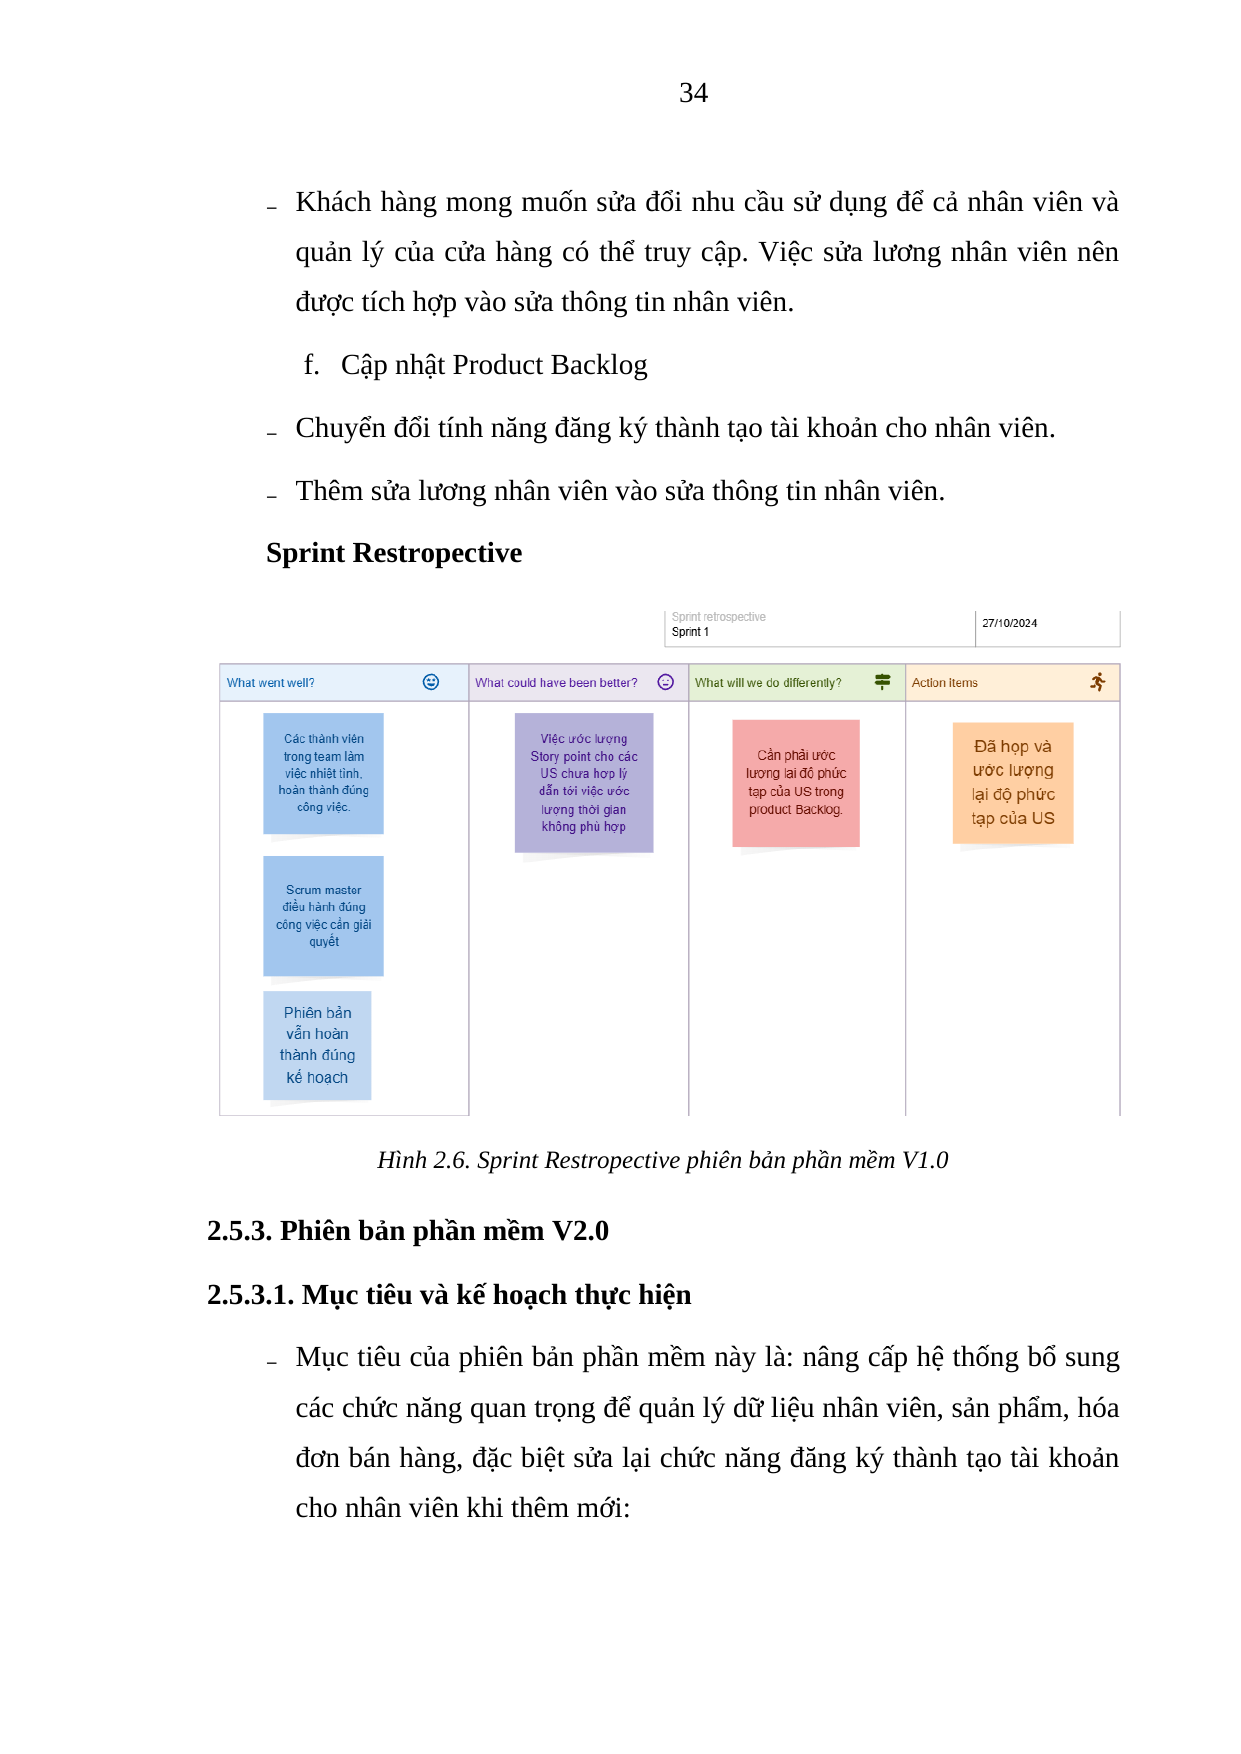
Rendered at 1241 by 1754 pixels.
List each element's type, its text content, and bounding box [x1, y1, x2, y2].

list Khách hàng mong muốn sửa đổi nhu cầu sử dụng để cả nhân viên và quản lý của cửa hàng có thể truy cập. Việc sửa lương nhân viên nên được tích hợp vào sửa thông tin nhân viên. [266, 184, 1121, 318]
list Chuyển đổi tính năng đăng ký thành tạo tài khoản cho nhân viên. [266, 410, 1121, 443]
list Cập nhật Product Backlog [303, 347, 1121, 381]
text Hình 2.6. Sprint Restropective phiên bản phần mềm V1.0 [207, 1145, 1121, 1174]
text Sprint Restropective [207, 536, 1121, 569]
subtitle 2.5.3. Phiên bản phần mềm V2.0 [207, 1213, 1121, 1247]
list Thêm sửa lương nhân viên vào sửa thông tin nhân viên. [266, 473, 1121, 506]
list Mục tiêu của phiên bản phần mềm này là: nâng cấp hệ thống bổ sung các chức năng quan trọng để quản lý dữ liệu nhân viên, sản phẩm, hóa đơn bán hàng, đặc biệt sửa lại chức năng đăng ký thành tạo tài khoản cho nhân viên khi thêm mới: [266, 1339, 1121, 1524]
picture [206, 611, 1122, 1116]
subtitle 2.5.3.1. Mục tiêu và kế hoạch thực hiện [207, 1277, 1121, 1310]
